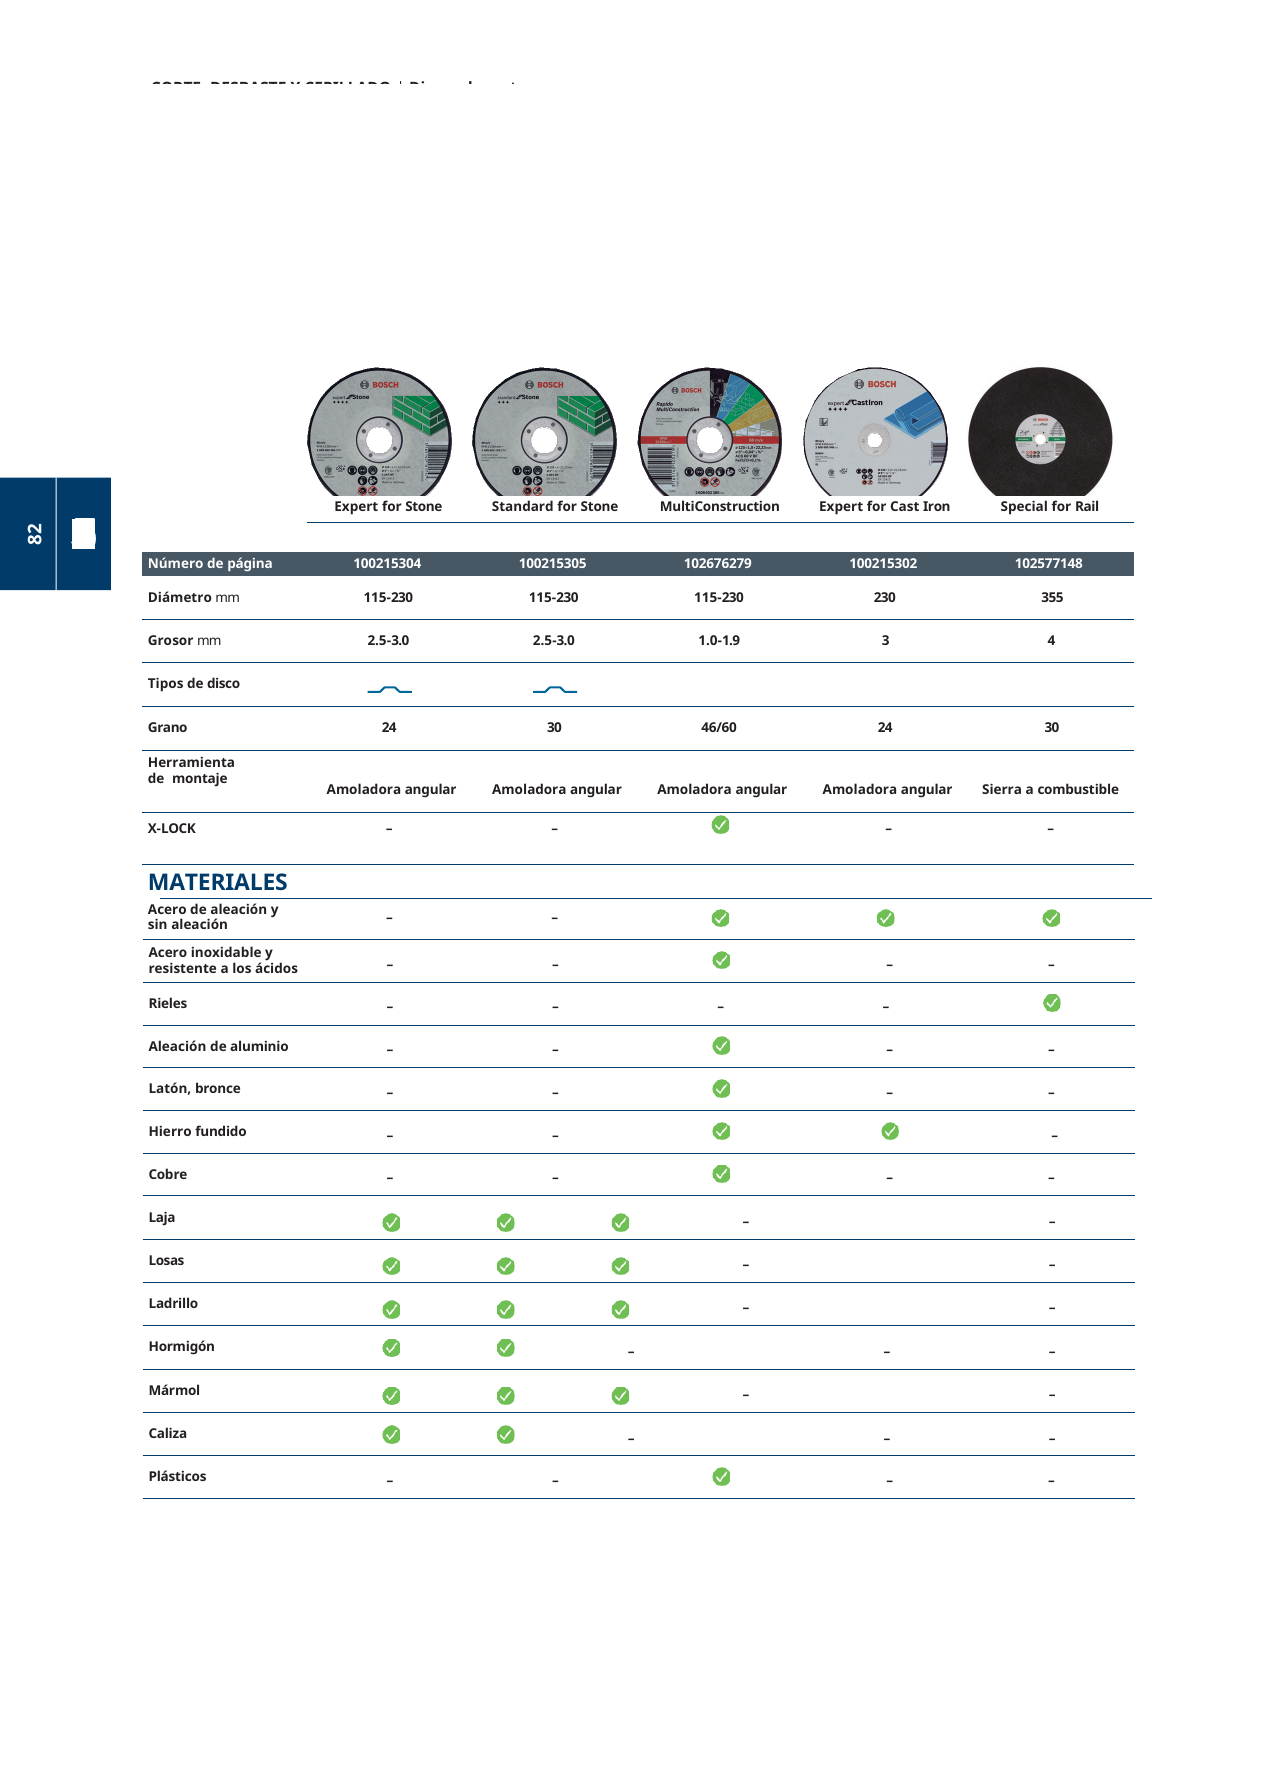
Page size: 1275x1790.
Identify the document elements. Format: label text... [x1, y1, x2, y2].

picture [712, 1165, 730, 1183]
picture [497, 1213, 515, 1232]
picture [497, 1387, 515, 1405]
picture [637, 366, 782, 496]
table_cell Hormigón [143, 1326, 342, 1368]
picture [497, 1257, 515, 1275]
picture [877, 909, 895, 927]
picture [712, 951, 730, 969]
picture [611, 1213, 630, 1232]
picture [712, 1467, 730, 1486]
text X-LOCK – – – – [148, 815, 1273, 837]
picture [611, 1387, 630, 1405]
table_cell – – – – [342, 983, 1134, 1024]
picture [382, 1213, 400, 1232]
table_cell Caliza [143, 1413, 342, 1455]
picture [382, 1300, 400, 1319]
picture [497, 1339, 515, 1357]
table_cell – – – – [342, 1154, 1134, 1195]
picture [71, 518, 96, 549]
picture [712, 1036, 730, 1055]
picture [382, 1257, 400, 1275]
table_cell – – – – [342, 1068, 1134, 1110]
text Tipos de disco [148, 674, 1273, 693]
table_cell – – – [342, 1111, 1134, 1153]
picture [611, 1257, 630, 1275]
table_cell – – [342, 1370, 1134, 1412]
picture [881, 1122, 899, 1140]
table_cell – – – [342, 1413, 1134, 1455]
table_header Acero inoxidable y resistente a los ácidos [143, 940, 342, 982]
picture [711, 815, 730, 834]
picture [471, 366, 617, 496]
table_cell Losas [143, 1240, 342, 1282]
subtitle MATERIALES [148, 866, 1273, 897]
text Diámetro mm 115-230 115-230 115-230 230 355 [148, 561, 1273, 606]
picture [711, 909, 730, 927]
picture [306, 366, 452, 496]
table_cell Latón, bronce [143, 1068, 342, 1110]
table_cell – – – – [342, 1026, 1134, 1067]
text Grosor mm 2.5-3.0 2.5-3.0 1.0-1.9 3 4 [148, 631, 1273, 649]
table_cell Aleación de aluminio [143, 1026, 342, 1067]
table_cell Mármol [143, 1370, 342, 1412]
picture [712, 1122, 730, 1140]
text Amoladora angular Amoladora angular Amoladora angular Amoladora angular Sierra a combustible [326, 780, 1273, 798]
picture [802, 366, 948, 496]
picture [1043, 994, 1061, 1012]
picture [382, 1425, 400, 1444]
table_cell Ladrillo [143, 1283, 342, 1325]
picture [497, 1300, 515, 1319]
picture [712, 1079, 730, 1098]
picture [1042, 909, 1060, 927]
picture [382, 1387, 400, 1405]
picture [497, 1425, 515, 1444]
picture [382, 1339, 400, 1357]
table_cell Cobre [143, 1154, 342, 1195]
text Acero de aleación y sin aleación [148, 901, 292, 934]
table_cell – – – [342, 1326, 1134, 1368]
text Expert for Stone Standard for Stone MultiConstruction Expert for Cast Iron Special for Rail [334, 497, 1273, 515]
picture [611, 1300, 630, 1319]
table_header – – – – [342, 940, 1134, 982]
table_cell – – [342, 1283, 1134, 1325]
table_cell Plásticos [143, 1456, 342, 1498]
table_cell – – – – [342, 1456, 1134, 1498]
table_cell – – [342, 1196, 1134, 1239]
picture [967, 366, 1113, 496]
table_cell – – [342, 1240, 1134, 1282]
table_cell Hierro fundido [143, 1111, 342, 1153]
table_cell Laja [143, 1196, 342, 1239]
text Grano 24 30 46/60 24 30 [148, 718, 1273, 736]
text Herramienta de montaje [148, 755, 252, 787]
table_cell Rieles [143, 983, 342, 1024]
